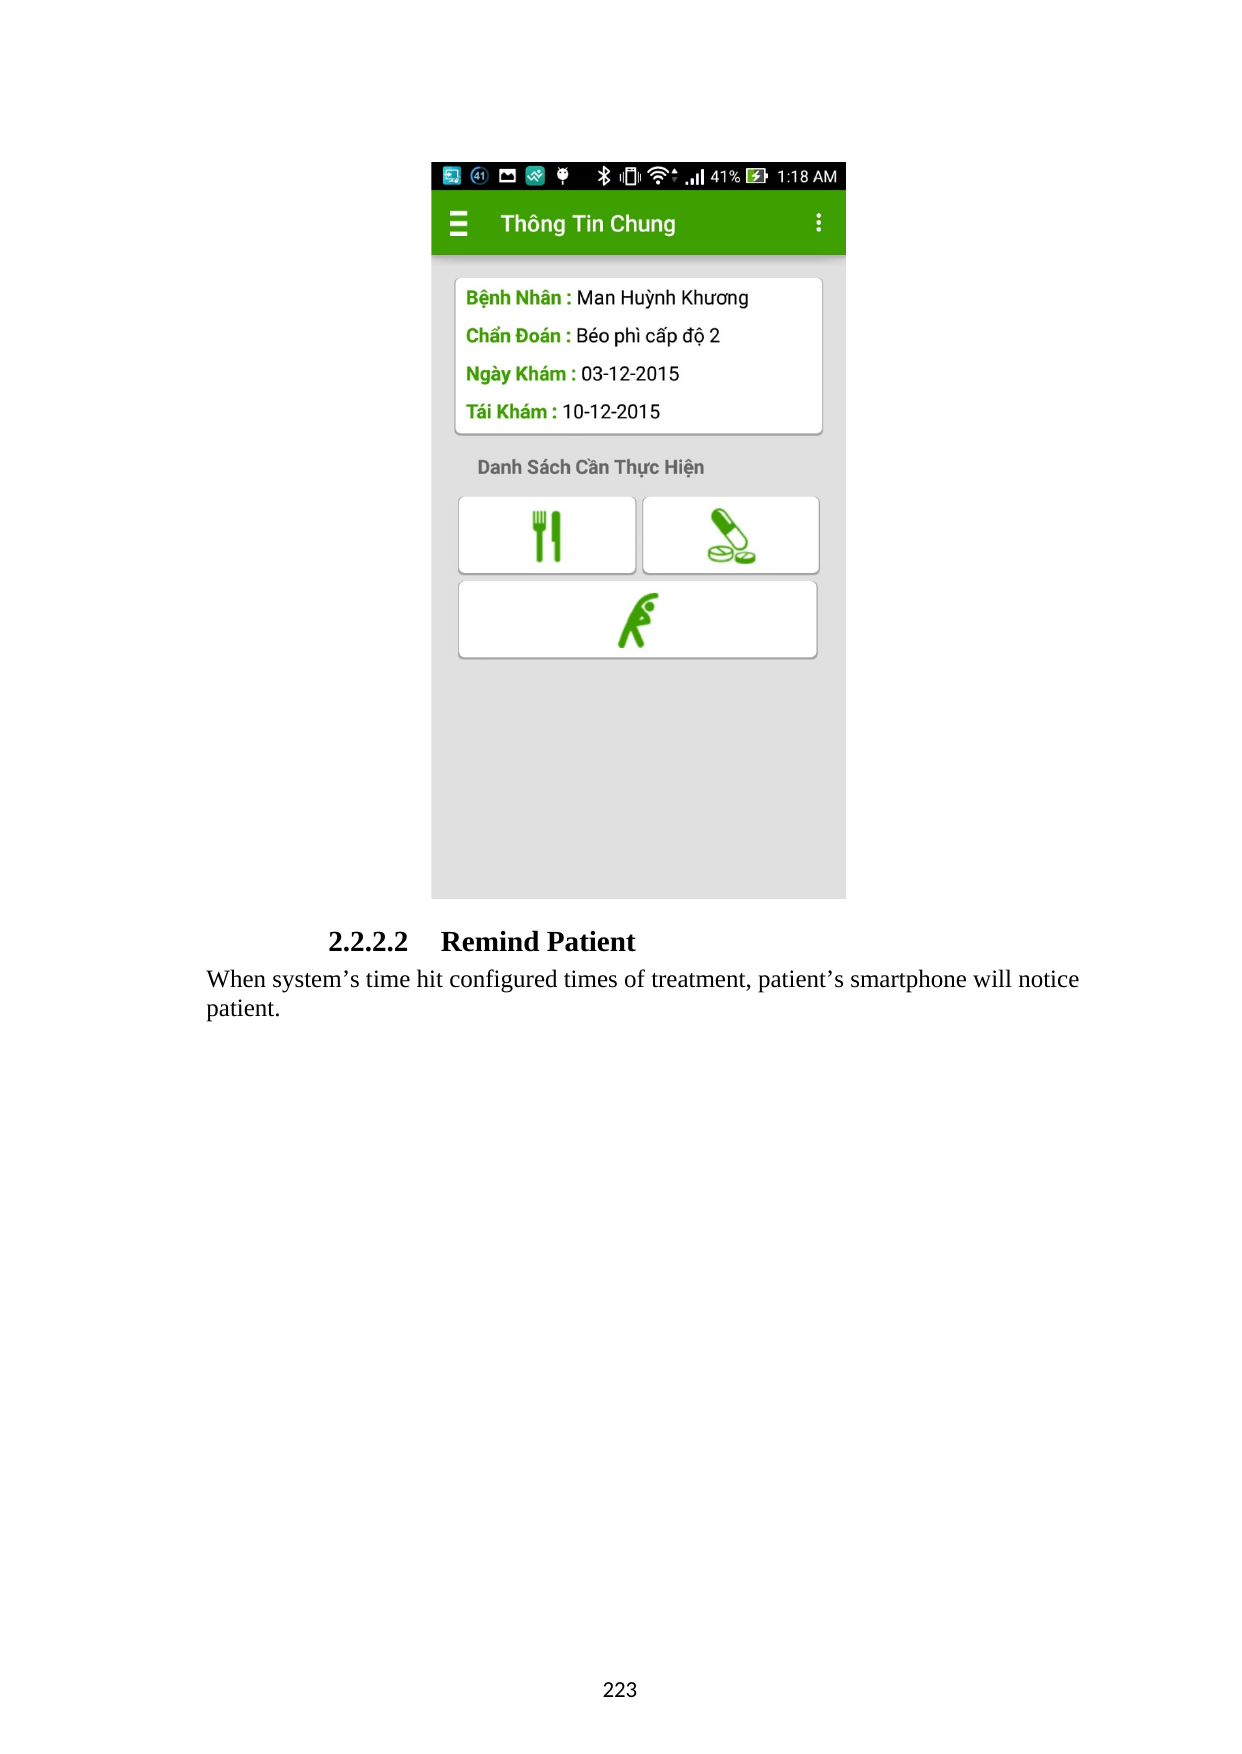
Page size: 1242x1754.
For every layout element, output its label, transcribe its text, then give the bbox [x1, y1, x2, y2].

subtitle Remind Patient [328, 924, 1146, 958]
picture [431, 162, 846, 899]
text When system’s time hit configured times of treatment, patient’s smartphone will notice patient. [206, 964, 1146, 1021]
